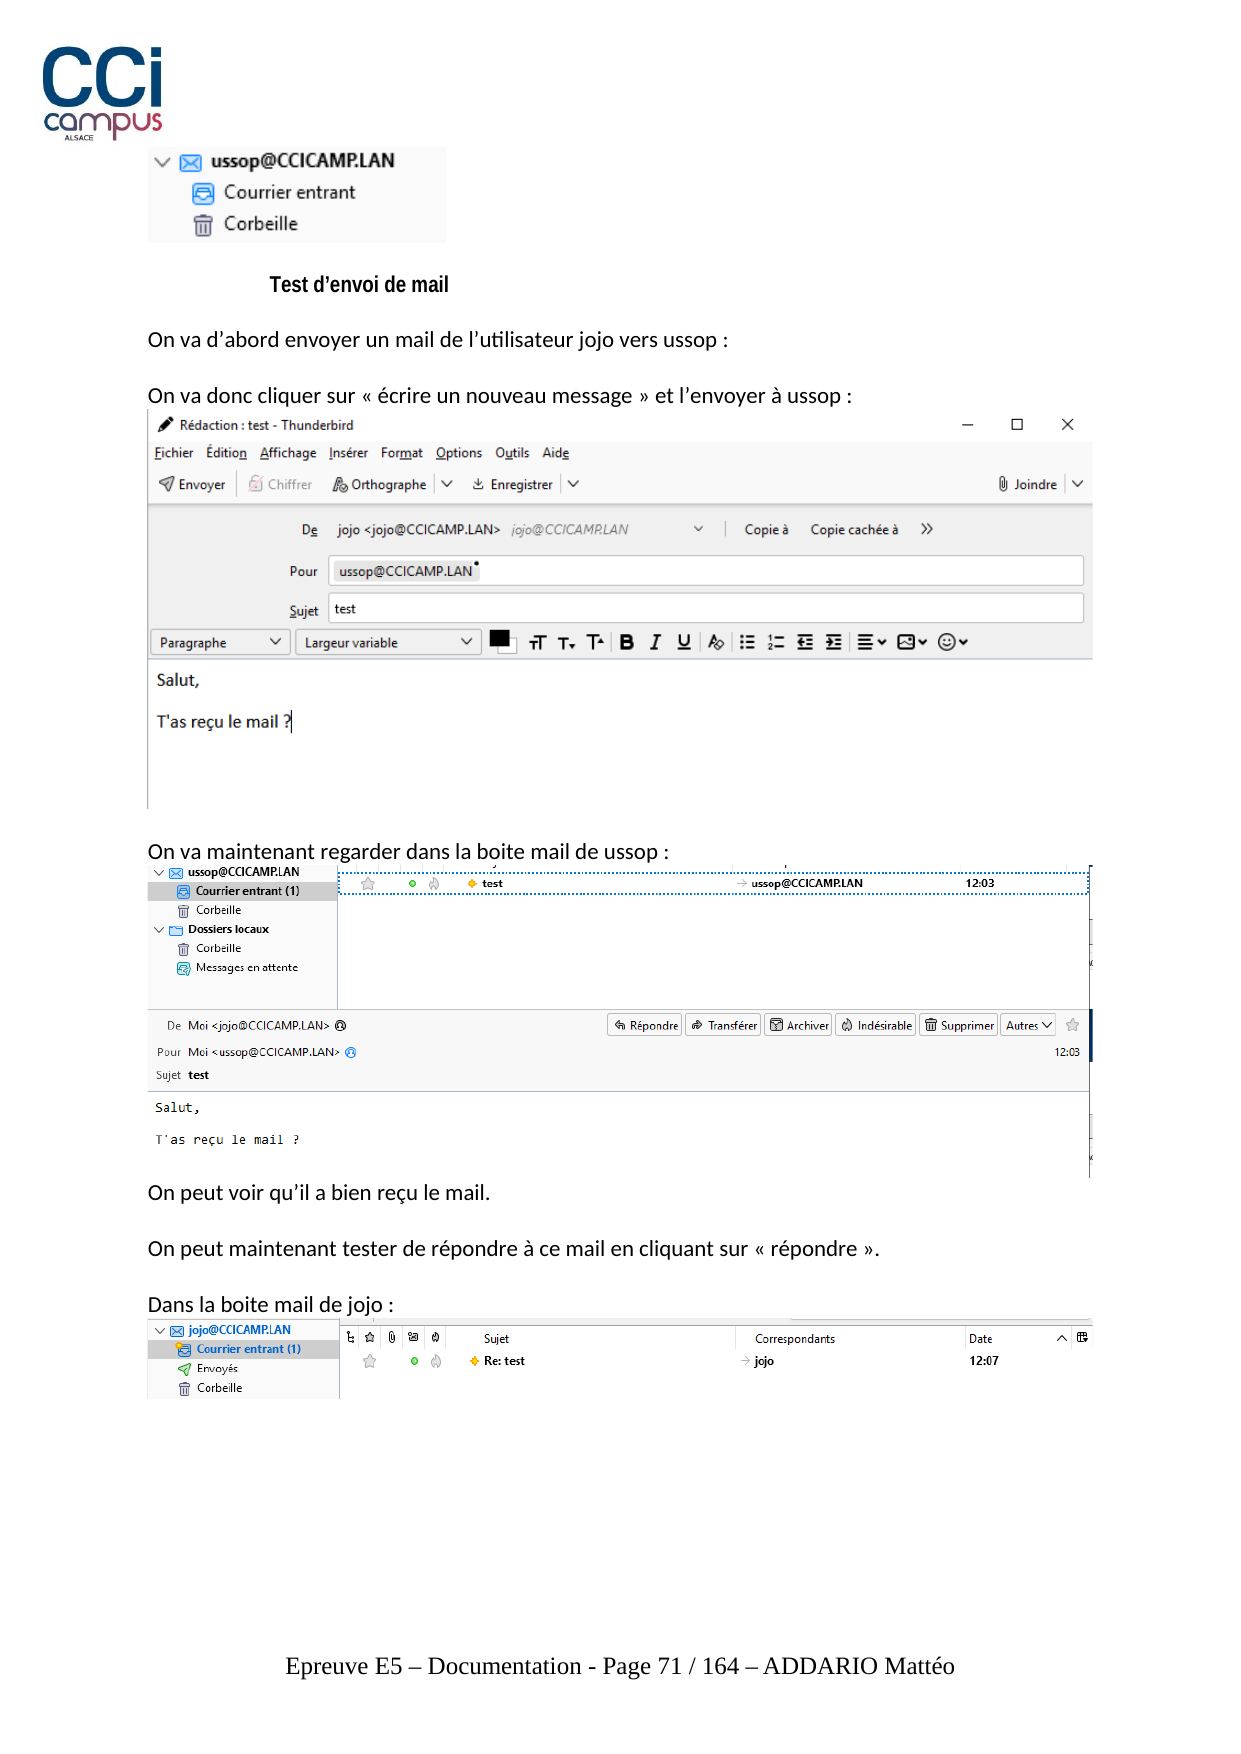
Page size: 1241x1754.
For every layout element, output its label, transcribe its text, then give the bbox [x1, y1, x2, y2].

text On va d’abord envoyer un mail de l’utilisateur jojo vers ussop : [148, 325, 1093, 353]
picture [147, 865, 1093, 1178]
text On va maintenant regarder dans la boite mail de ussop : [148, 837, 1093, 865]
text On peut voir qu’il a bien reçu le mail. [148, 1178, 1093, 1206]
picture [147, 1318, 1093, 1399]
text Dans la boite mail de jojo : [148, 1290, 1093, 1318]
subtitle Test d’envoi de mail [269, 271, 1093, 297]
picture [35, 26, 447, 243]
text On va donc cliquer sur « écrire un nouveau message » et l’envoyer à ussop : [148, 381, 1093, 409]
picture [147, 409, 1093, 809]
text On peut maintenant tester de répondre à ce mail en cliquant sur « répondre ». [148, 1234, 1093, 1262]
